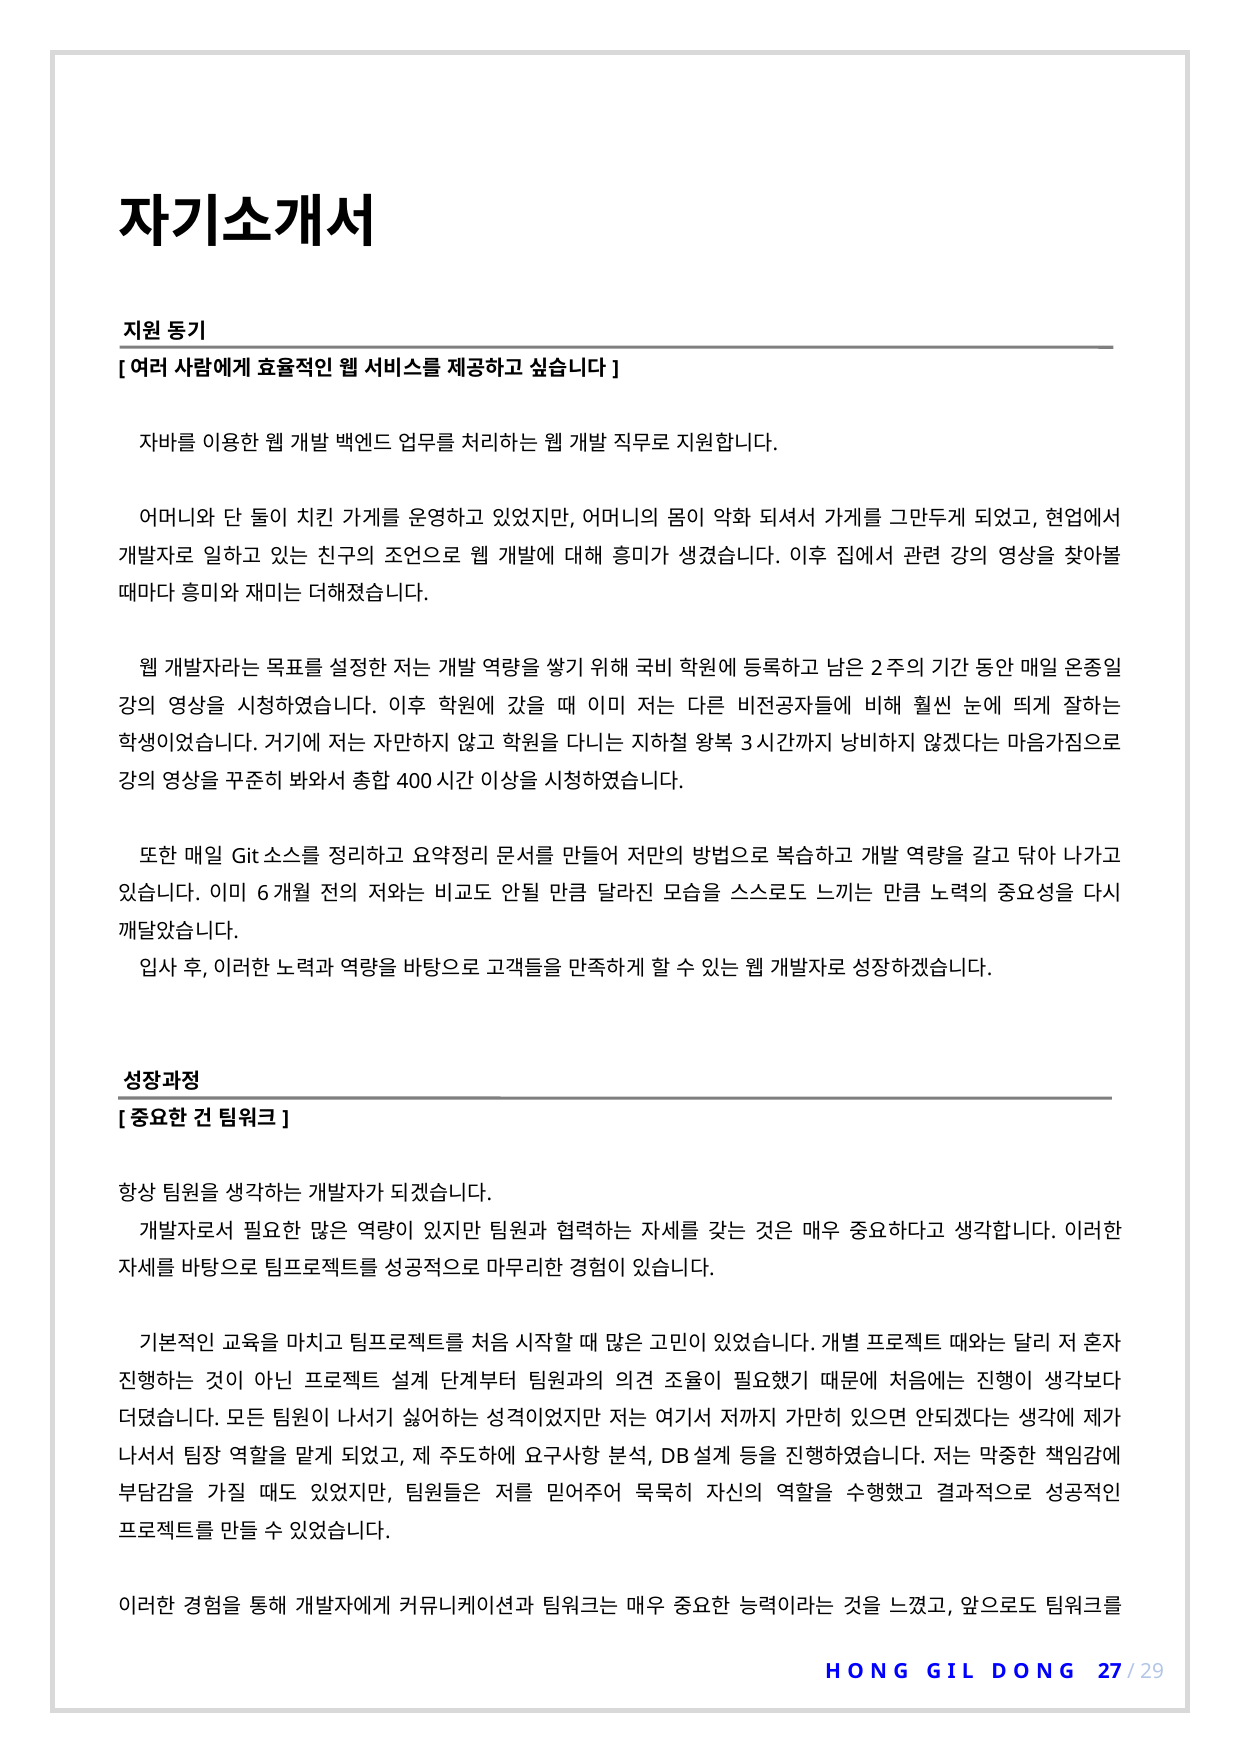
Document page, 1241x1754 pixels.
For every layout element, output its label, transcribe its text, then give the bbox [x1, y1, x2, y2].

text 입사 후, 이러한 노력과 역량을 바탕으로 고객들을 만족하게 할 수 있는 웹 개발자로 성장하겠습니다. [118, 948, 1122, 986]
text 자바를 이용한 웹 개발 백엔드 업무를 처리하는 웹 개발 직무로 지원합니다. [118, 423, 1122, 461]
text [118, 1586, 1122, 1623]
text 성장과정 [118, 1061, 1122, 1098]
text 항상 팀원을 생각하는 개발자가 되겠습니다. [118, 1173, 1122, 1211]
text 기본적인 교육을 마치고 팀프로젝트를 처음 시작할 때 많은 고민이 있었습니다. 개별 프로젝트 때와는 달리 저 혼자 진행하는 것이 아닌 프로젝트 설계 단계부터 팀원과의 의견 조율이 필요했기 때문에 처음에는 진행이 생각보다 더뎠습니다. 모든 팀원이 나서기 싫어하는 성격이었지만 저는 여기서 저까지 가만히 있으면 안되겠다는 생각에 제가 나서서 팀장 역할을 맡게 되었고, 제 주도하에 요구사항 분석, DB설계 등을 진행하였습니다. 저는 막중한 책임감에 부담감을 가질 때도 있었지만, 팀원들은 저를 믿어주어 묵묵히 자신의 역할을 수행했고 결과적으로 성공적인 프로젝트를 만들 수 있었습니다. [118, 1323, 1122, 1548]
text [ 여러 사람에게 효율적인 웹 서비스를 제공하고 싶습니다 ] [118, 348, 1122, 386]
text 어머니와 단 둘이 치킨 가게를 운영하고 있었지만, 어머니의 몸이 악화 되셔서 가게를 그만두게 되었고, 현업에서 개발자로 일하고 있는 친구의 조언으로 웹 개발에 대해 흥미가 생겼습니다. 이후 집에서 관련 강의 영상을 찾아볼 때마다 흥미와 재미는 더해졌습니다. [118, 498, 1122, 611]
text 자기소개서 [118, 161, 1122, 273]
text 또한 매일 Git소스를 정리하고 요약정리 문서를 만들어 저만의 방법으로 복습하고 개발 역량을 갈고 닦아 나가고 있습니다. 이미 6개월 전의 저와는 비교도 안될 만큼 달라진 모습을 스스로도 느끼는 만큼 노력의 중요성을 다시 깨달았습니다. [118, 836, 1122, 948]
text 개발자로서 필요한 많은 역량이 있지만 팀원과 협력하는 자세를 갖는 것은 매우 중요하다고 생각합니다. 이러한 자세를 바탕으로 팀프로젝트를 성공적으로 마무리한 경험이 있습니다. [118, 1211, 1122, 1286]
text [ 중요한 건 팀워크 ] [118, 1098, 1122, 1136]
text 지원 동기 [118, 311, 1122, 348]
text 웹 개발자라는 목표를 설정한 저는 개발 역량을 쌓기 위해 국비 학원에 등록하고 남은 2주의 기간 동안 매일 온종일 강의 영상을 시청하였습니다. 이후 학원에 갔을 때 이미 저는 다른 비전공자들에 비해 훨씬 눈에 띄게 잘하는 학생이었습니다. 거기에 저는 자만하지 않고 학원을 다니는 지하철 왕복 3시간까지 낭비하지 않겠다는 마음가짐으로 강의 영상을 꾸준히 봐와서 총합 400시간 이상을 시청하였습니다. [118, 648, 1122, 798]
